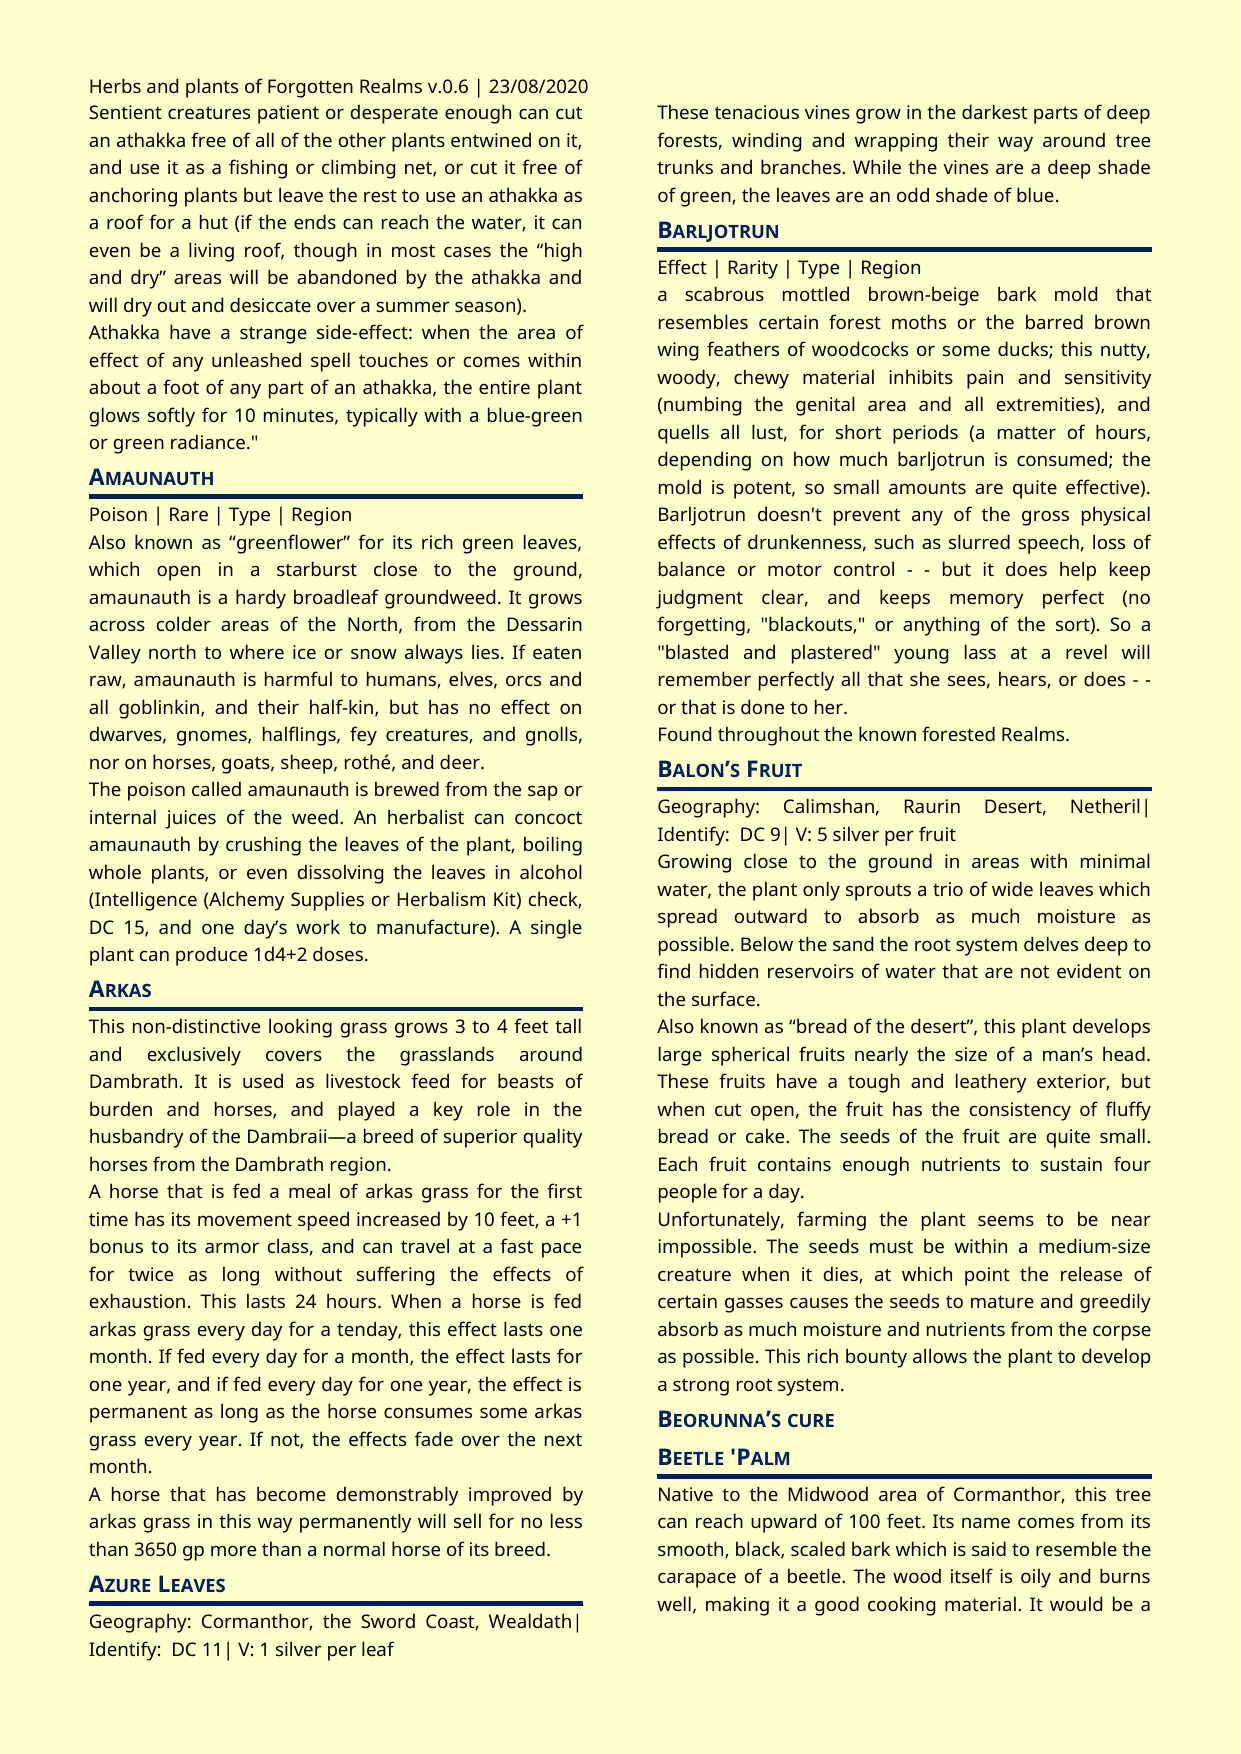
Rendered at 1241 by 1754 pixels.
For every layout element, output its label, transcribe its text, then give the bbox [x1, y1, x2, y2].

text Poison | Rare | Type | Region [89, 502, 583, 527]
subtitle Arkas [89, 973, 583, 1007]
text Also known as “greenflower” for its rich green leaves, which open in a starburst close to the ground, amaunauth is a hardy broadleaf groundweed. It grows across colder areas of the North, from the Dessarin Valley north to where ice or snow always lies. If eaten raw, amaunauth is harmful to humans, elves, orcs and all goblinkin, and their half-kin, but has no effect on dwarves, gnomes, halflings, fey creatures, and gnolls, nor on horses, goats, sheep, rothé, and deer. [89, 529, 583, 774]
subtitle Beorunna’s cure [657, 1403, 1152, 1434]
subtitle Balon’s Fruit [657, 753, 1152, 787]
subtitle Azure Leaves [89, 1568, 583, 1601]
subtitle Barljotrun [657, 213, 1152, 247]
text Sentient creatures patient or desperate enough can cut an athakka free of all of the other plants entwined on it, and use it as a fishing or climbing net, or cut it free of anchoring plants but leave the rest to use an athakka as a roof for a hut (if the ends can reach the water, it can even be a living roof, though in most cases the “high and dry” areas will be abandoned by the athakka and will dry out and desiccate over a summer season). [89, 99, 583, 317]
subtitle Amaunauth [89, 461, 583, 494]
text Growing close to the ground in areas with minimal water, the plant only sprouts a trio of wide leaves which spread outward to absorb as much moisture as possible. Below the sand the root system delves deep to find hidden reservoirs of water that are not evident on the surface. [657, 849, 1152, 1012]
text This non-distinctive looking grass grows 3 to 4 feet tall and exclusively covers the grasslands around Dambrath. It is used as livestock feed for beasts of burden and horses, and played a key role in the husbandry of the Dambraii—a breed of superior quality horses from the Dambrath region. [89, 1014, 583, 1177]
subtitle Beetle 'Palm [657, 1441, 1152, 1474]
text Effect | Rarity | Type | Region [657, 254, 1152, 279]
text The poison called amaunauth is brewed from the sap or internal juices of the weed. An herbalist can concoct amaunauth by crushing the leaves of the plant, boiling whole plants, or even dissolving the leaves in alcohol (Intelligence (Alchemy Supplies or Herbalism Kit) check, DC 15, and one day’s work to manufacture). A single plant can produce 1d4+2 doses. [89, 777, 583, 967]
text These tenacious vines grow in the darkest parts of deep forests, winding and wrapping their way around tree trunks and branches. While the vines are a deep shade of green, the leaves are an odd shade of blue. [657, 99, 1152, 207]
text A horse that is fed a meal of arkas grass for the first time has its movement speed increased by 10 feet, a +1 bonus to its armor class, and can travel at a fast pace for twice as long without suffering the effects of exhaustion. This lasts 24 hours. When a horse is fed arkas grass every day for a tenday, this effect lasts one month. If fed every day for a month, the effect lasts for one year, and if fed every day for one year, the effect is permanent as long as the horse consumes some arkas grass every year. If not, the effects fade over the next month. [89, 1179, 583, 1479]
text Athakka have a strange side-effect: when the area of effect of any unleashed spell touches or comes within about a foot of any part of an athakka, the entire plant glows softly for 10 minutes, typically with a blue-green or green radiance." [89, 319, 583, 455]
text Geography: Calimshan, Raurin Desert, Netheril| Identify: DC 9| V: 5 silver per fruit [657, 794, 1152, 847]
text Unfortunately, farming the plant seems to be near impossible. The seeds must be within a medium-size creature when it dies, at which point the release of certain gasses causes the seeds to mature and greedily absorb as much moisture and nutrients from the corpse as possible. This rich bounty allows the plant to develop a strong root system. [657, 1206, 1152, 1397]
text A horse that has become demonstrably improved by arkas grass in this way permanently will sell for no less than 3650 gp more than a normal horse of its breed. [89, 1481, 583, 1562]
text Geography: Cormanthor, the Sword Coast, Wealdath| Identify: DC 11| V: 1 silver per leaf [89, 1608, 583, 1661]
text Also known as “bread of the desert”, this plant develops large spherical fruits nearly the size of a man’s head. These fruits have a tough and leathery exterior, but when cut open, the fruit has the consistency of fluffy bread or cake. The seeds of the fruit are quite small. Each fruit contains enough nutrients to sustain four people for a day. [657, 1014, 1152, 1204]
text Found throughout the known forested Realms. [657, 722, 1152, 747]
text a scabrous mottled brown-beige bark mold that resembles certain forest moths or the barred brown wing feathers of woodcocks or some ducks; this nutty, woody, chewy material inhibits pain and sensitivity (numbing the genital area and all extremities), and quells all lust, for short periods (a matter of hours, depending on how much barljotrun is consumed; the mold is potent, so small amounts are quite effective). Barljotrun doesn't prevent any of the gross physical effects of drunkenness, such as slurred speech, loss of balance or motor control - - but it does help keep judgment clear, and keeps memory perfect (no forgetting, "blackouts," or anything of the sort). So a "blasted and plastered" young lass at a revel will remember perfectly all that she sees, hears, or does - - or that is done to her. [657, 282, 1152, 719]
